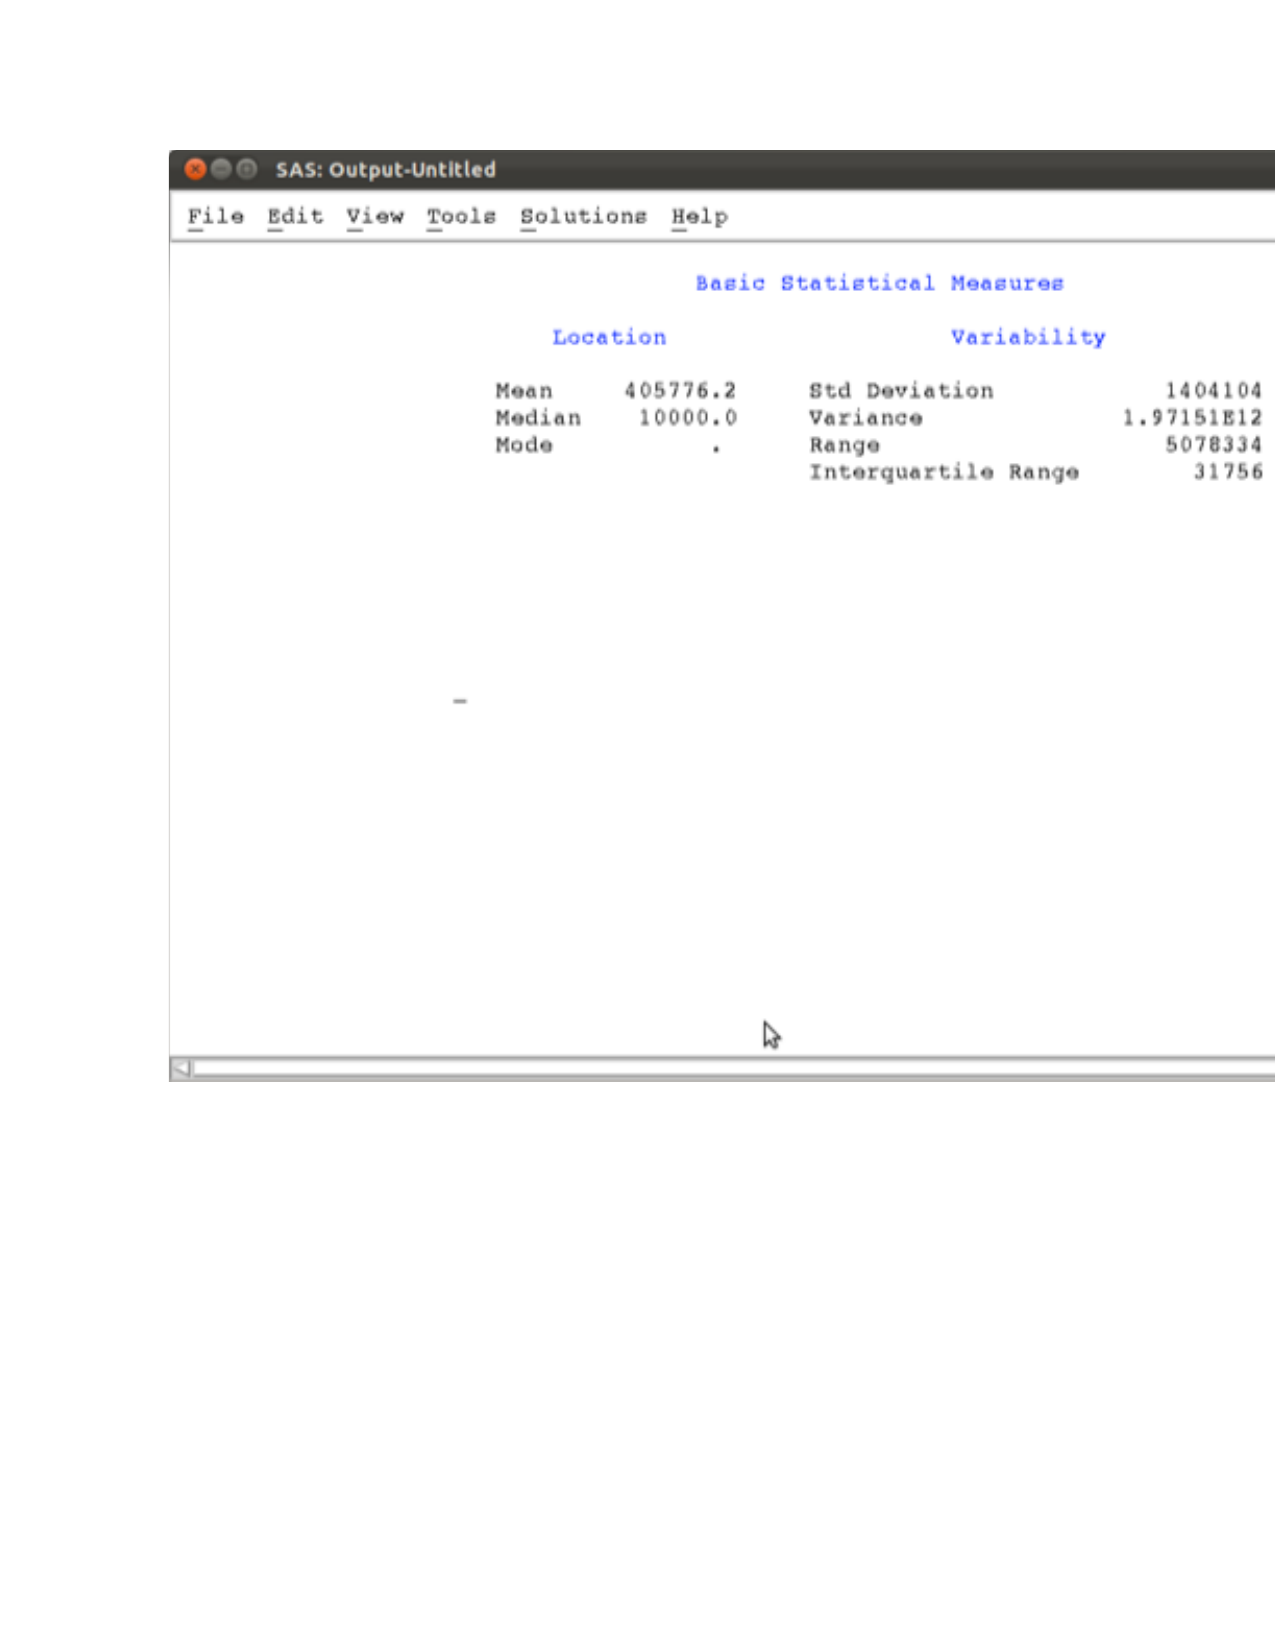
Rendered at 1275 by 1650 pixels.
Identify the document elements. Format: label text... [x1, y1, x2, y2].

picture [168, 150, 1275, 1082]
